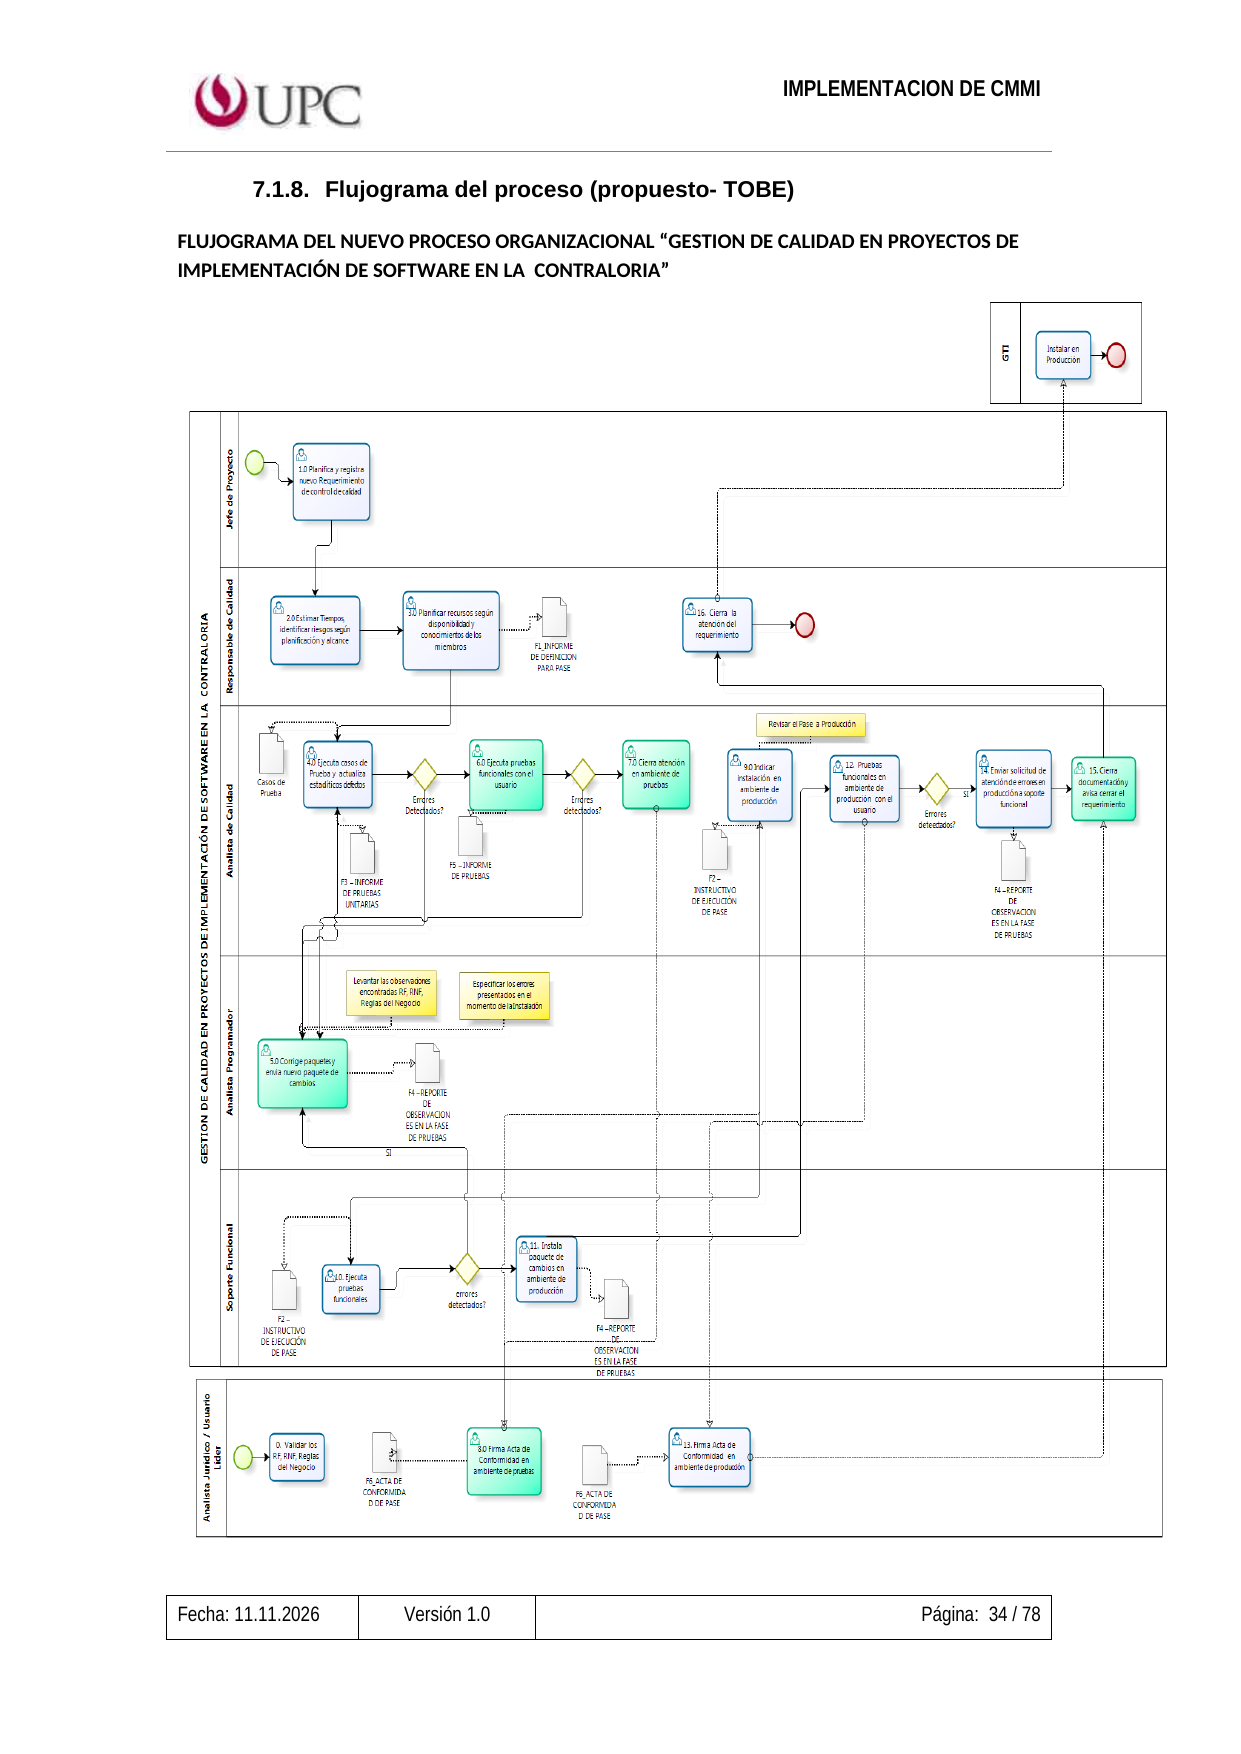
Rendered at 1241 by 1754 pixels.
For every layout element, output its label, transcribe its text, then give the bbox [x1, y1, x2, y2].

text FLUJOGRAMA DEL NUEVO PROCESO ORGANIZACIONAL “GESTION DE CALIDAD EN PROYECTOS DE IMPLEMENTACIÓN DE SOFTWARE EN LA CONTRALORIA” [177, 228, 1063, 286]
picture [189, 73, 368, 135]
picture [177, 286, 1178, 1545]
subtitle Flujograma del proceso (propuesto- TOBE) [252, 176, 1063, 202]
